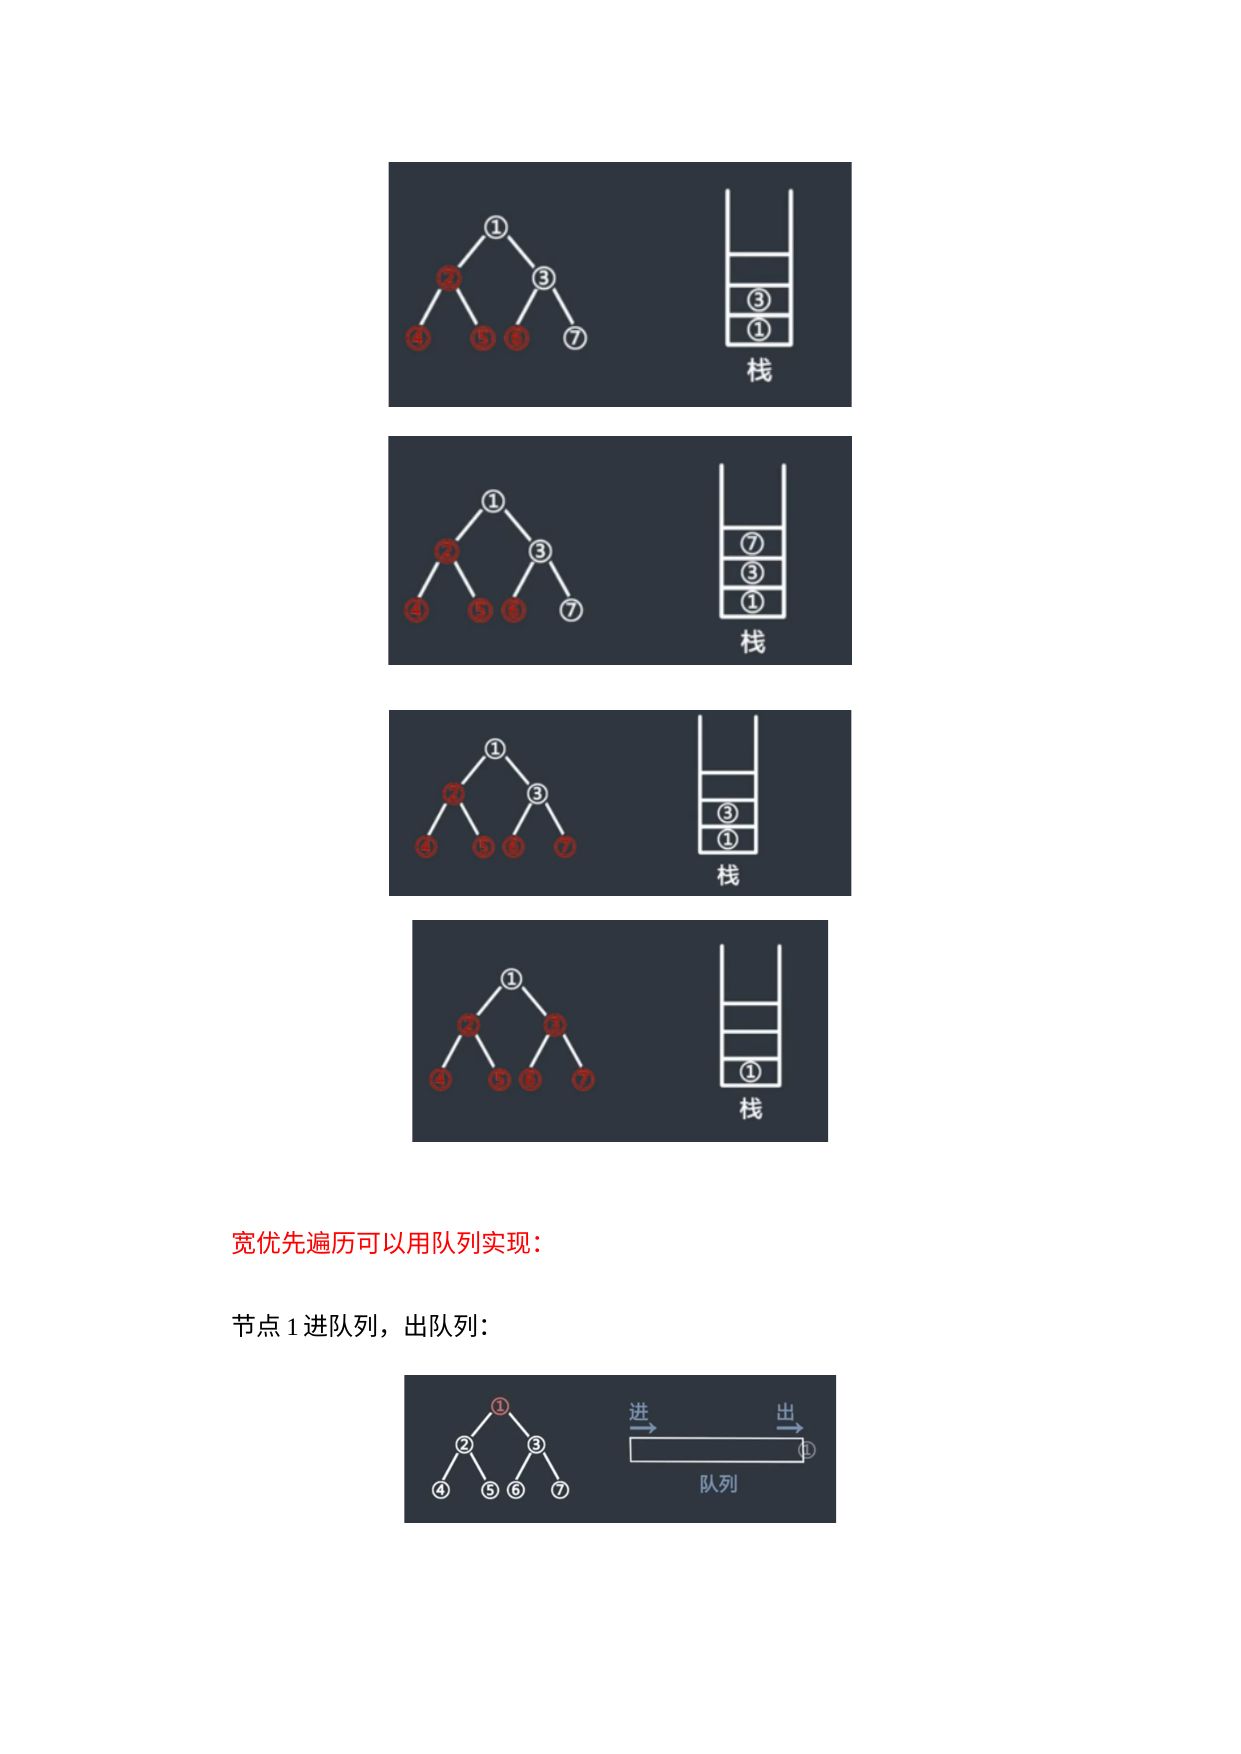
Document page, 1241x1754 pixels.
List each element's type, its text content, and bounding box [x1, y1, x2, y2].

text 宽优先遍历可以用队列实现： [187, 1209, 1053, 1274]
text 节点1进队列，出队列： [187, 1292, 1053, 1357]
picture [388, 436, 852, 665]
picture [412, 920, 829, 1142]
picture [388, 162, 852, 407]
picture [389, 710, 852, 896]
picture [404, 1375, 837, 1523]
